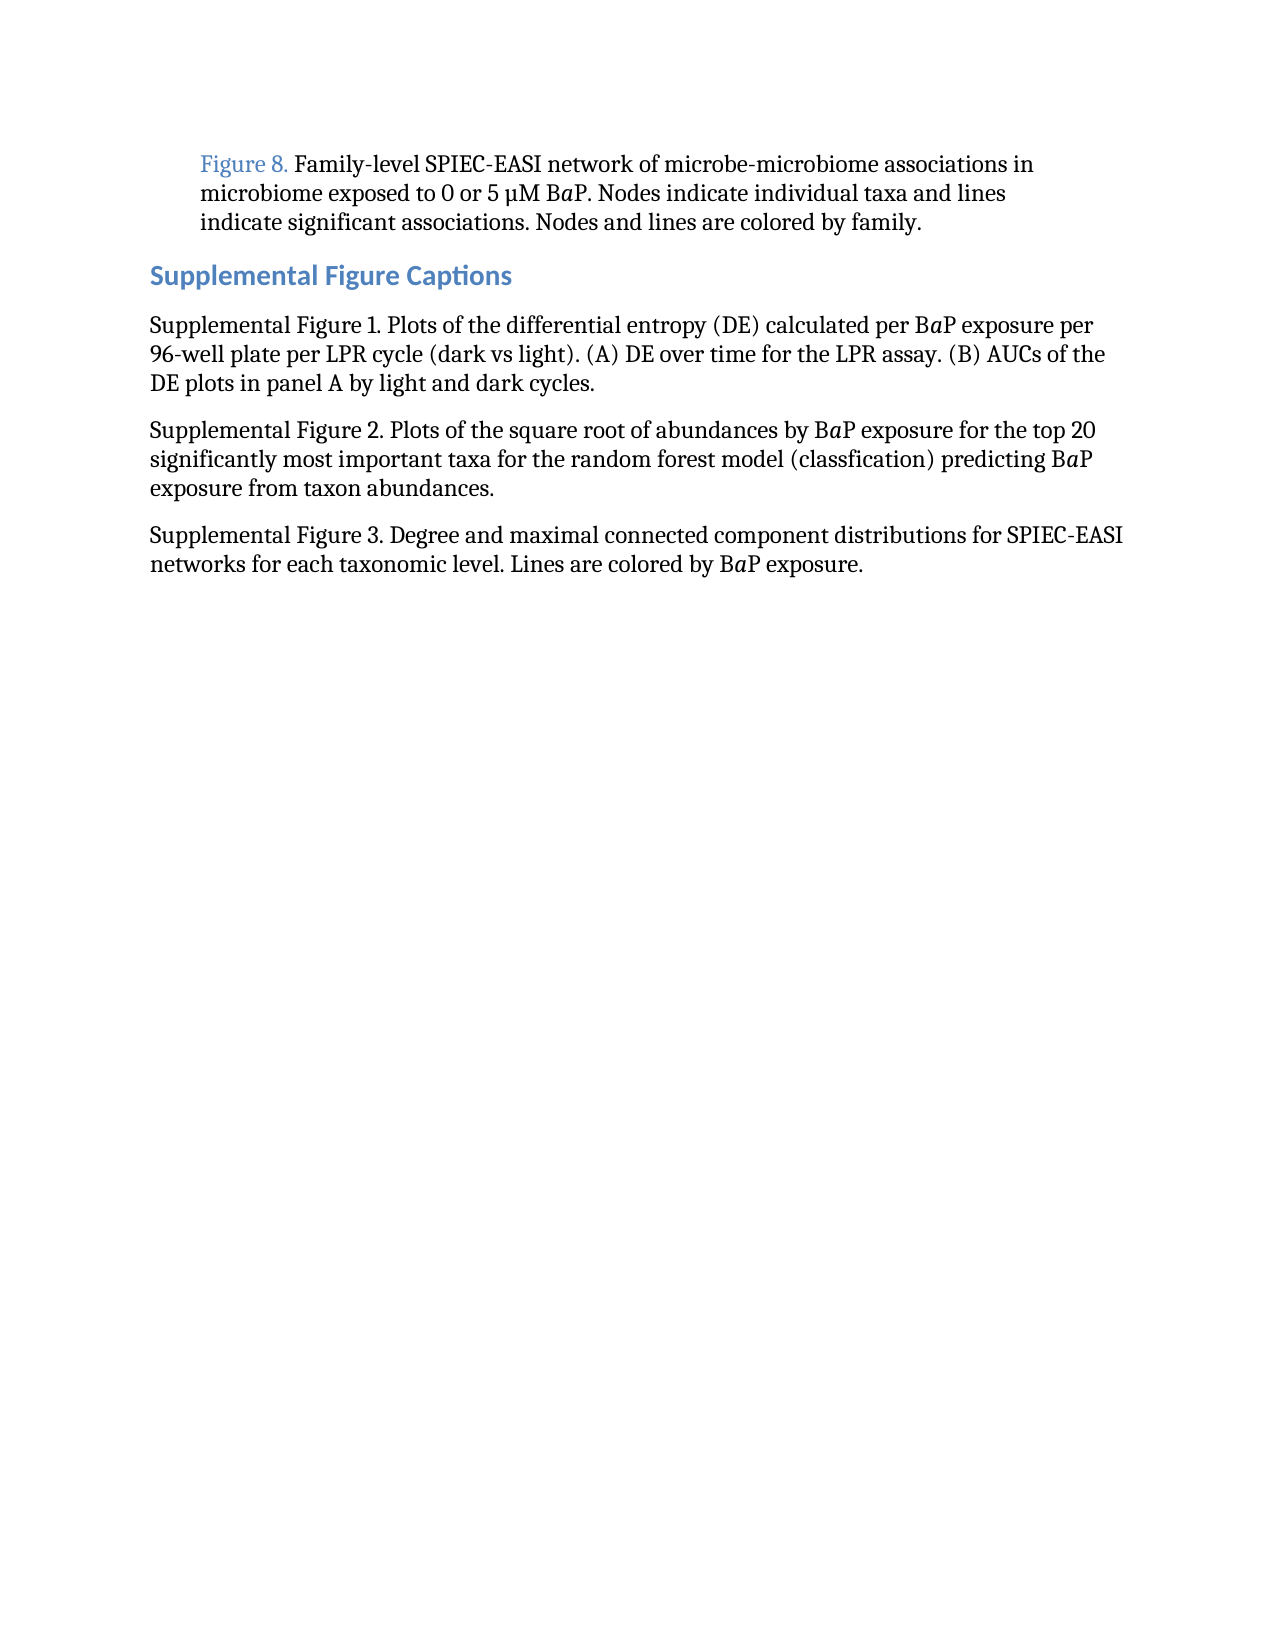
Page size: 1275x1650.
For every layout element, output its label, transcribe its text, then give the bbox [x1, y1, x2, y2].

text Supplemental Figure 2. Plots of the square root of abundances by BaP exposure for the top 20 significantly most important taxa for the random forest model (classfication) predicting BaP exposure from taxon abundances. [150, 416, 1125, 503]
text Supplemental Figure 3. Degree and maximal connected component distributions for SPIEC-EASI networks for each taxonomic level. Lines are colored by BaP exposure. [150, 521, 1125, 579]
subtitle Supplemental Figure Captions [150, 257, 1125, 293]
text Figure 8. Family-level SPIEC-EASI network of microbe-microbiome associations in microbiome exposed to 0 or 5 µM BaP. Nodes indicate individual taxa and lines indicate significant associations. Nodes and lines are colored by family. [200, 150, 1075, 236]
text Supplemental Figure 1. Plots of the differential entropy (DE) calculated per BaP exposure per 96-well plate per LPR cycle (dark vs light). (A) DE over time for the LPR assay. (B) AUCs of the DE plots in panel A by light and dark cycles. [150, 311, 1125, 398]
